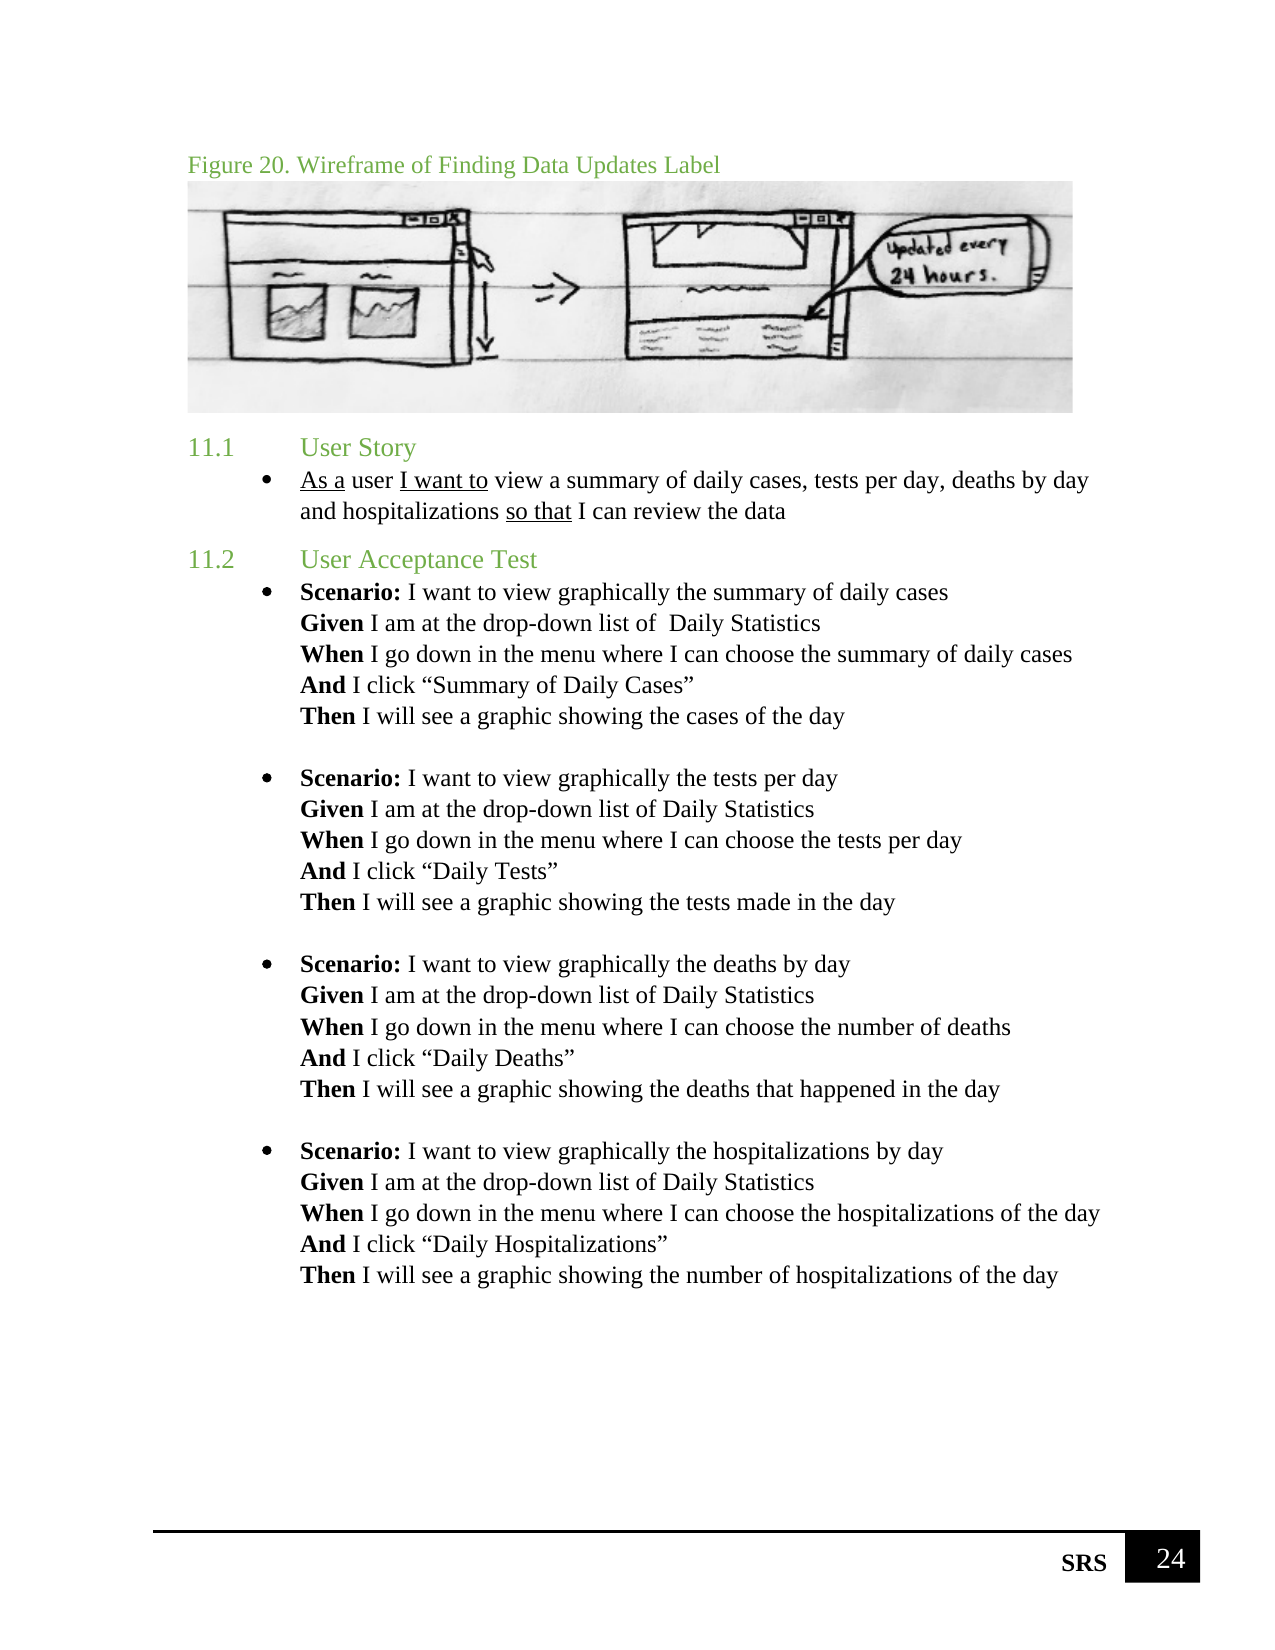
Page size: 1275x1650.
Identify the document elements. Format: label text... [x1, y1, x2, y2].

subtitle Figure 20. Wireframe of Finding Data Updates Label [187, 150, 1125, 179]
list And I click “Daily Hospitalizations” [300, 1229, 1125, 1258]
list When I go down in the menu where I can choose the hospitalizations of the day [300, 1198, 1125, 1227]
list And I click “Summary of Daily Cases” [300, 670, 1125, 699]
list Given I am at the drop-down list of Daily Statistics [300, 981, 1125, 1009]
list Scenario: I want to view graphically the deaths by day [262, 949, 1125, 978]
list Given I am at the drop-down list of Daily Statistics [300, 1167, 1125, 1196]
list Scenario: I want to view graphically the summary of daily cases [262, 577, 1125, 606]
list And I click “Daily Tests” [300, 856, 1125, 885]
list And I click “Daily Deaths” [300, 1043, 1125, 1071]
list Then I will see a graphic showing the tests made in the day [300, 887, 1125, 916]
list Then I will see a graphic showing the number of hospitalizations of the day [300, 1260, 1125, 1289]
list When I go down in the menu where I can choose the tests per day [300, 825, 1125, 854]
list Given I am at the drop-down list of Daily Statistics [300, 608, 1125, 637]
list Then I will see a graphic showing the deaths that happened in the day [300, 1074, 1125, 1102]
subtitle User Story [187, 431, 1125, 462]
picture [187, 181, 1073, 413]
list As a user I want to view a summary of daily cases, tests per day, deaths by day and hospitalizations so that I can review the data [262, 465, 1125, 524]
list Scenario: I want to view graphically the hospitalizations by day [262, 1136, 1125, 1164]
list When I go down in the menu where I can choose the summary of daily cases [300, 639, 1125, 668]
list Scenario: I want to view graphically the tests per day [262, 763, 1125, 792]
subtitle User Acceptance Test [187, 543, 1125, 575]
list Then I will see a graphic showing the cases of the day [300, 701, 1125, 730]
list When I go down in the menu where I can choose the number of deaths [300, 1012, 1125, 1040]
list Given I am at the drop-down list of Daily Statistics [300, 794, 1125, 823]
